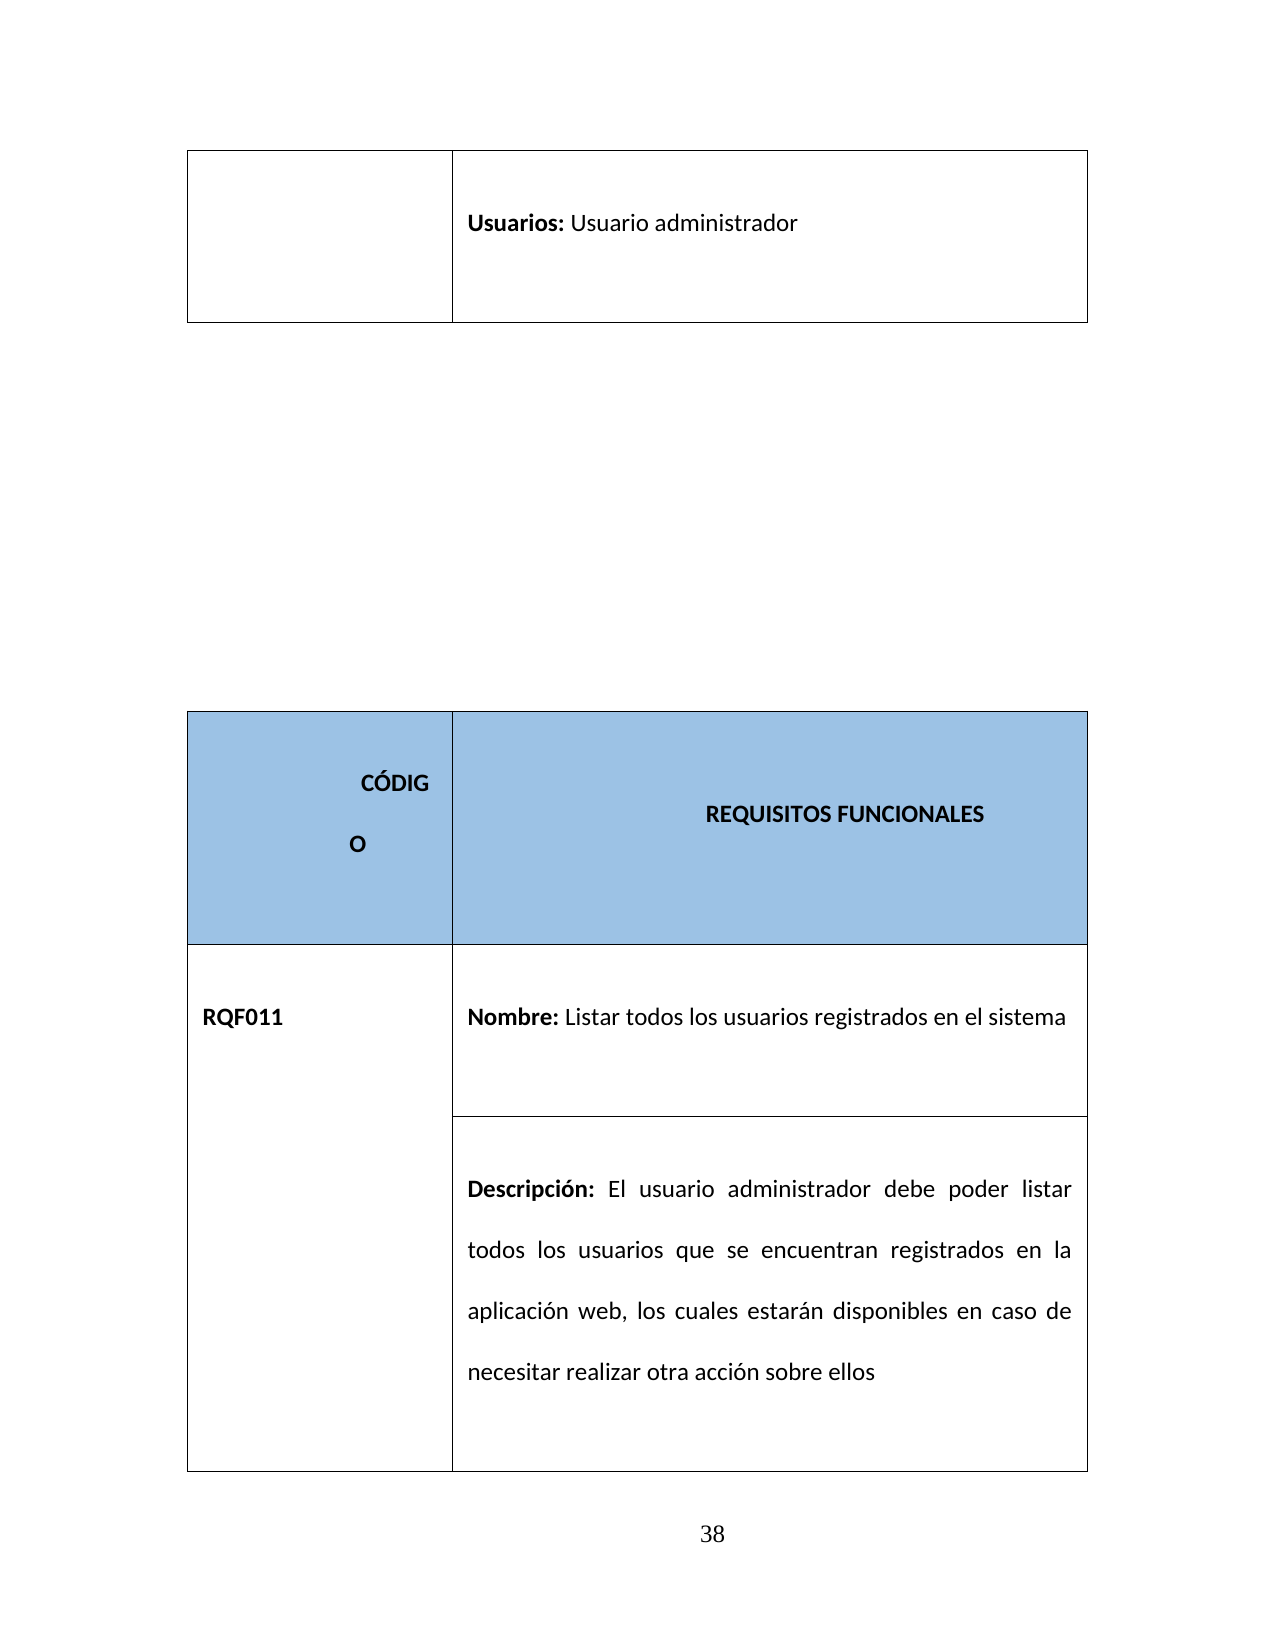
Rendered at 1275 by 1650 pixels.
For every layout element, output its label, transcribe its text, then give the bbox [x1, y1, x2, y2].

table_cell Usuarios: Usuario administrador [453, 151, 1087, 322]
table_cell RQF011 [188, 945, 452, 1471]
table_cell Nombre: Listar todos los usuarios registrados en el sistema [453, 945, 1087, 1116]
table_header requisitos funcionales [453, 712, 1087, 944]
table_header CÓDIGO [188, 712, 452, 944]
table_cell Descripción: El usuario administrador debe poder listar todos los usuarios que se encuentran registrados en la aplicación web, los cuales estarán disponibles en caso de necesitar realizar otra acción sobre ellos [453, 1117, 1087, 1471]
